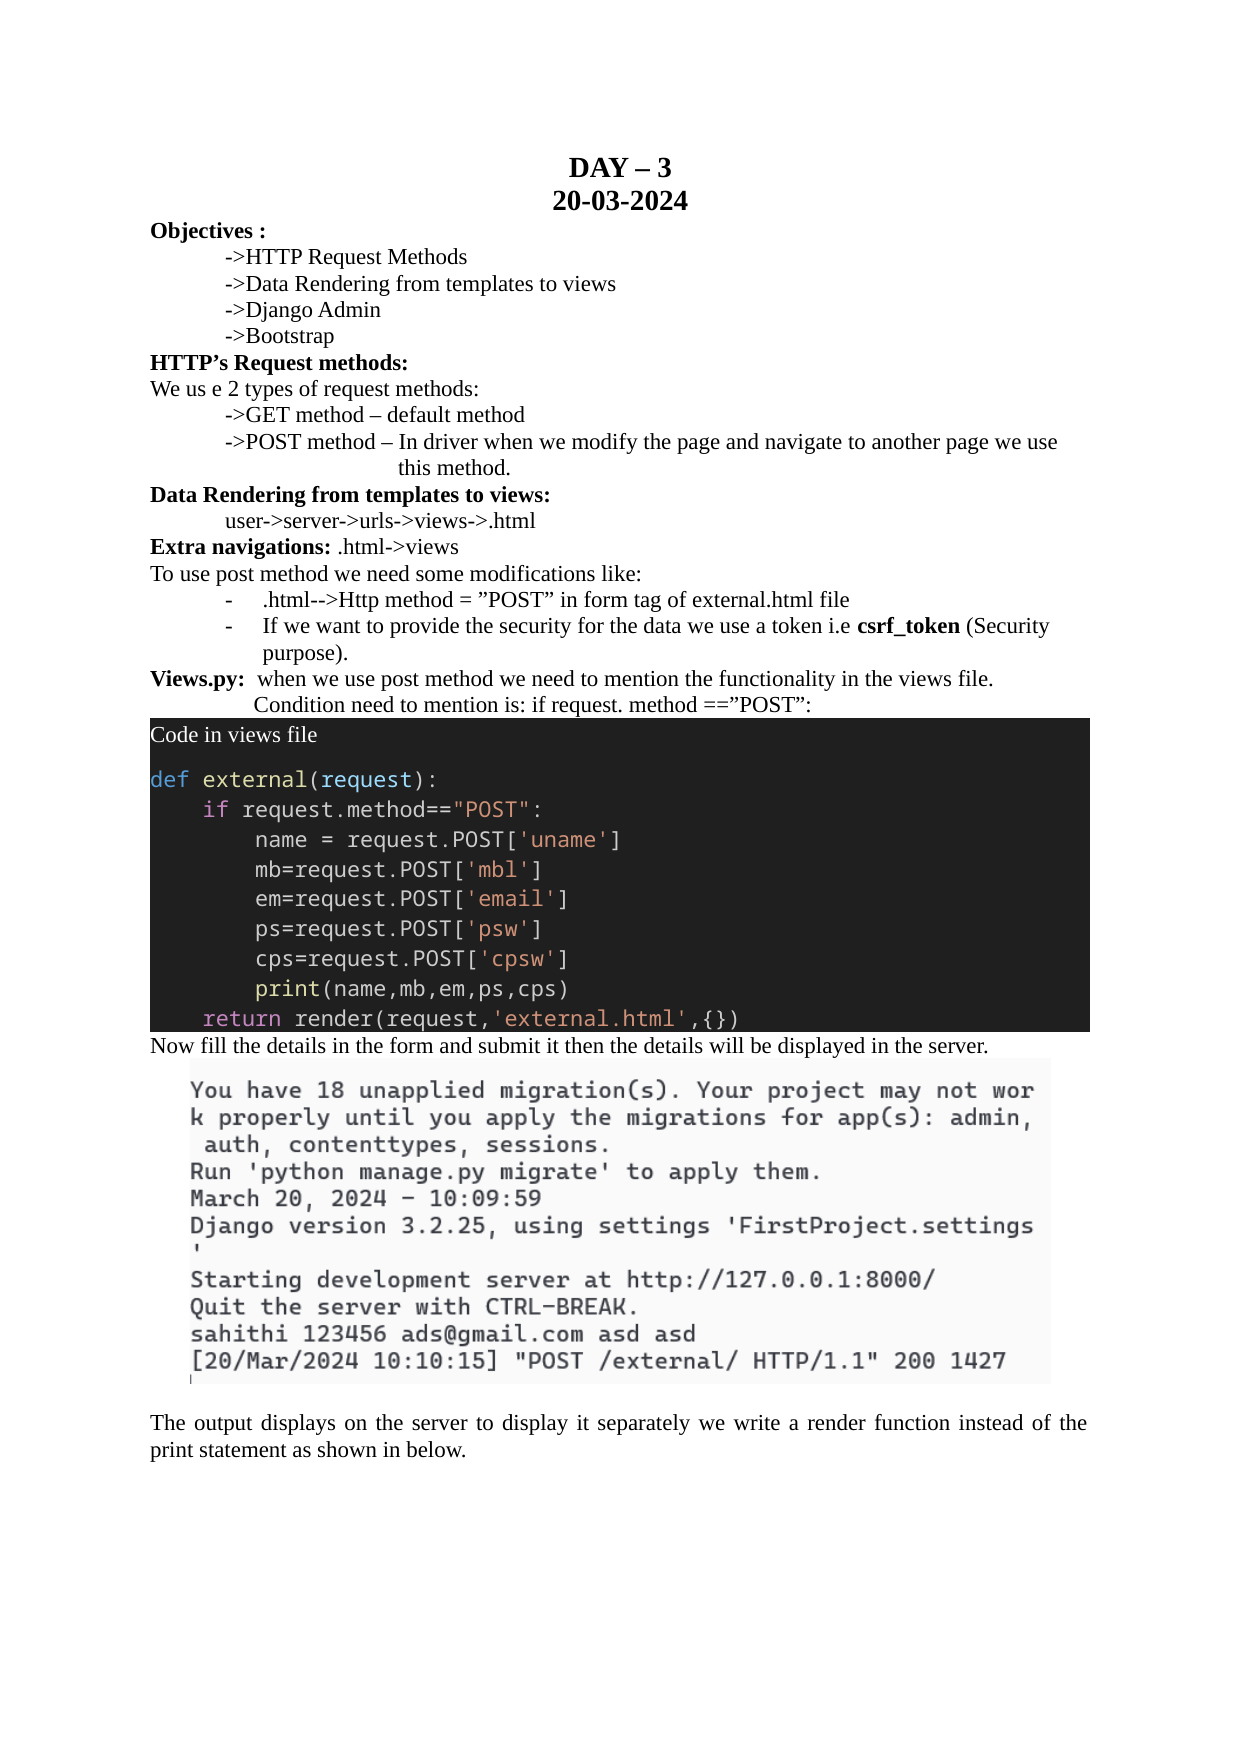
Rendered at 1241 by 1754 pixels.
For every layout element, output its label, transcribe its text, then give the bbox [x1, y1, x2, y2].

text To use post method we need some modifications like: [150, 560, 1090, 586]
text DAY – 3 [150, 150, 1090, 183]
text Extra navigations: .html->views [150, 533, 1090, 560]
text The output displays on the server to display it separately we write a render function instead of the print statement as shown in below. [150, 1409, 1090, 1462]
text em=request.POST['email'] [150, 883, 1090, 913]
text name = request.POST['uname'] [150, 824, 1090, 853]
text ->Bootstrap [150, 322, 1090, 349]
list .html-->Http method = ”POST” in form tag of external.html file [225, 586, 1090, 612]
text HTTP’s Request methods: We us e 2 types of request methods: [150, 349, 1090, 402]
picture [189, 1058, 1051, 1384]
list If we want to provide the security for the data we use a token i.e csrf_token (Security purpose). [225, 612, 1090, 665]
text def external(request): [150, 764, 1090, 794]
text this method. [375, 454, 1090, 481]
text ->GET method – default method [150, 402, 1090, 428]
text Condition need to mention is: if request. method ==”POST”: [150, 691, 1090, 718]
text Now fill the details in the form and submit it then the details will be displayed in the server. [150, 1032, 1090, 1059]
text cps=request.POST['cpsw'] [150, 943, 1090, 973]
text print(name,mb,em,ps,cps) [150, 973, 1090, 1002]
text Code in views file [150, 718, 1090, 747]
text mb=request.POST['mbl'] [150, 853, 1090, 883]
text 20-03-2024 [150, 183, 1090, 217]
text ->Data Rendering from templates to views [150, 270, 1090, 296]
text Views.py: when we use post method we need to mention the functionality in the views file. [150, 665, 1090, 691]
text ps=request.POST['psw'] [150, 913, 1090, 943]
text Objectives : ->HTTP Request Methods [150, 217, 1090, 270]
text if request.method=="POST": [150, 794, 1090, 824]
text ->Django Admin [150, 296, 1090, 322]
text return render(request,'external.html',{}) [150, 1002, 1090, 1032]
text ->POST method – In driver when we modify the page and navigate to another page we use [150, 428, 1090, 454]
text Data Rendering from templates to views: user->server->urls->views->.html [150, 481, 1090, 533]
